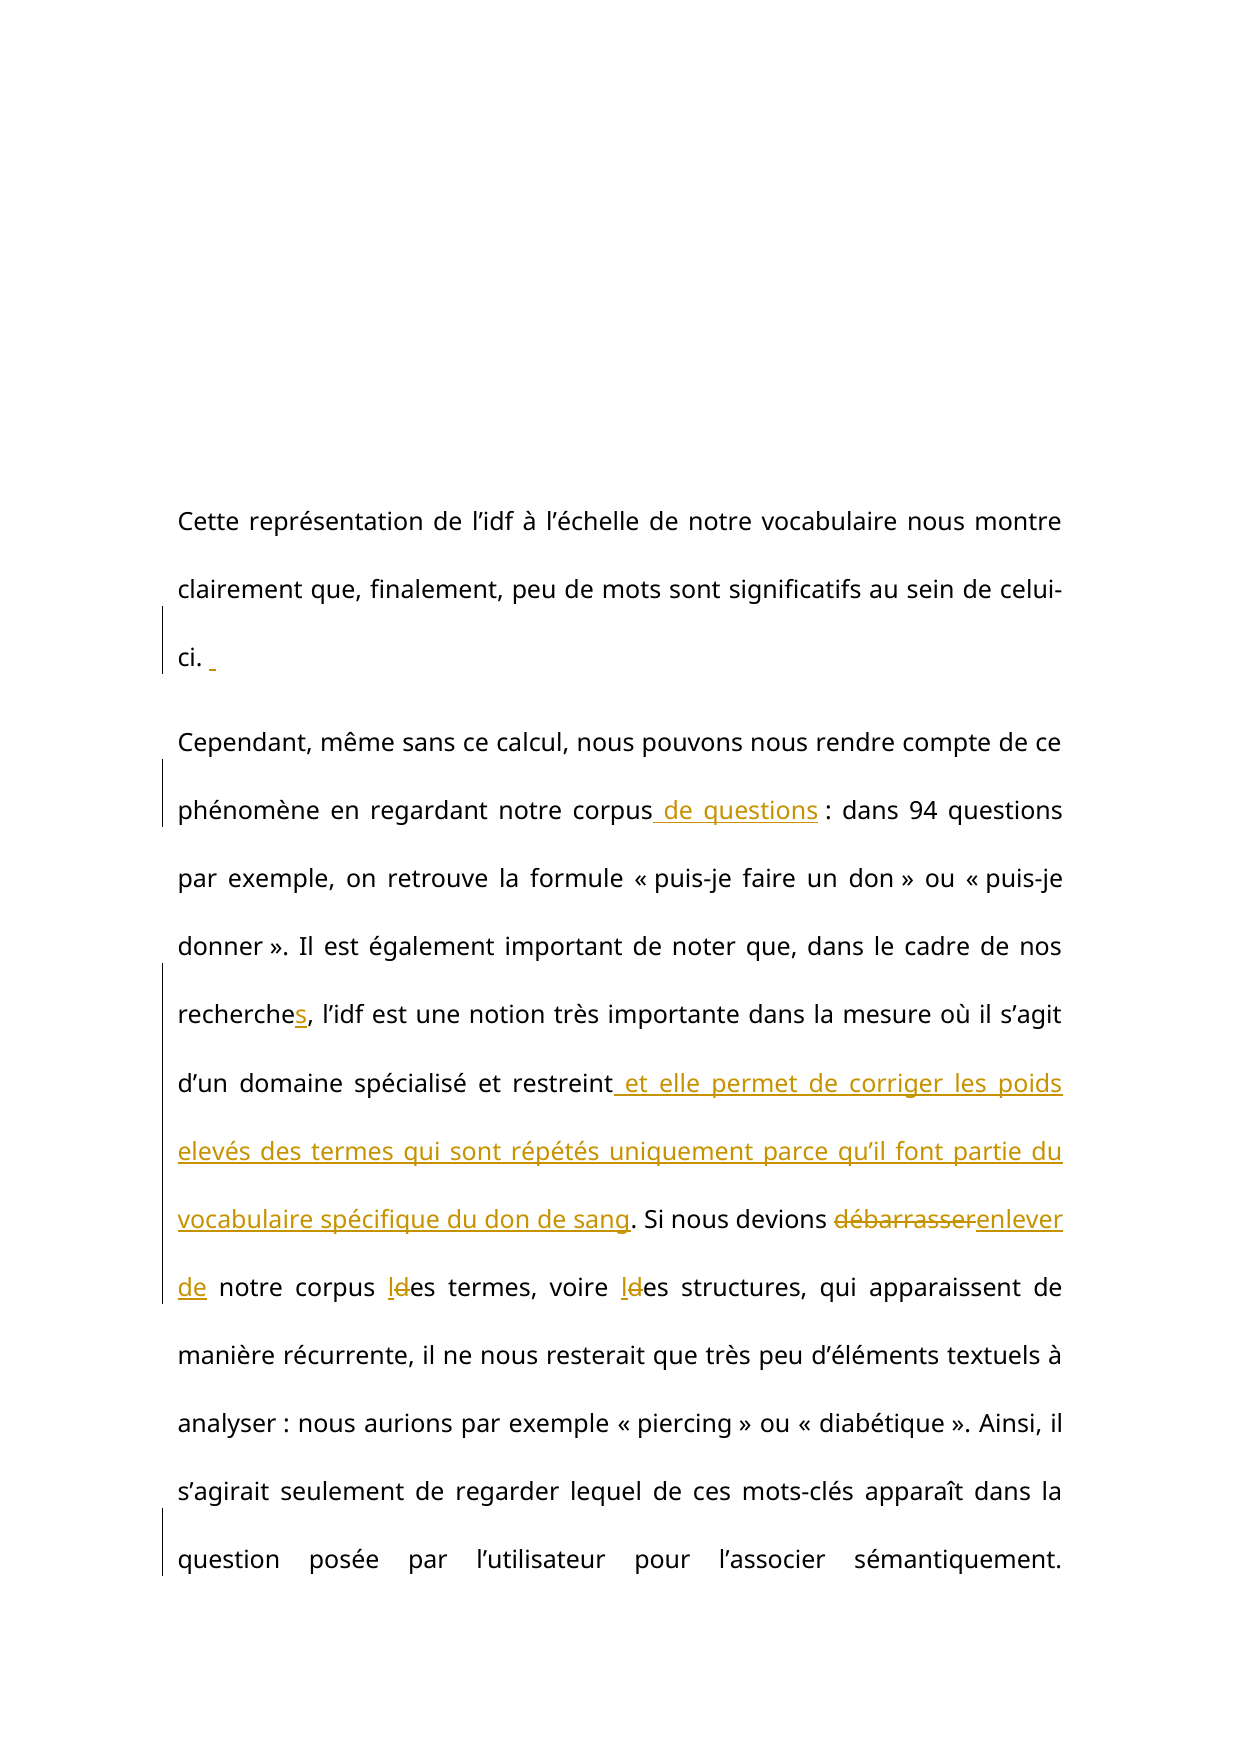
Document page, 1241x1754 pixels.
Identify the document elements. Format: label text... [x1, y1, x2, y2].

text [177, 1163, 1063, 1576]
text Cette représentation de l’idf à l’échelle de notre vocabulaire nous montre clairement que, finalement, peu de mots sont significatifs au sein de celui-ci. [177, 503, 1063, 674]
